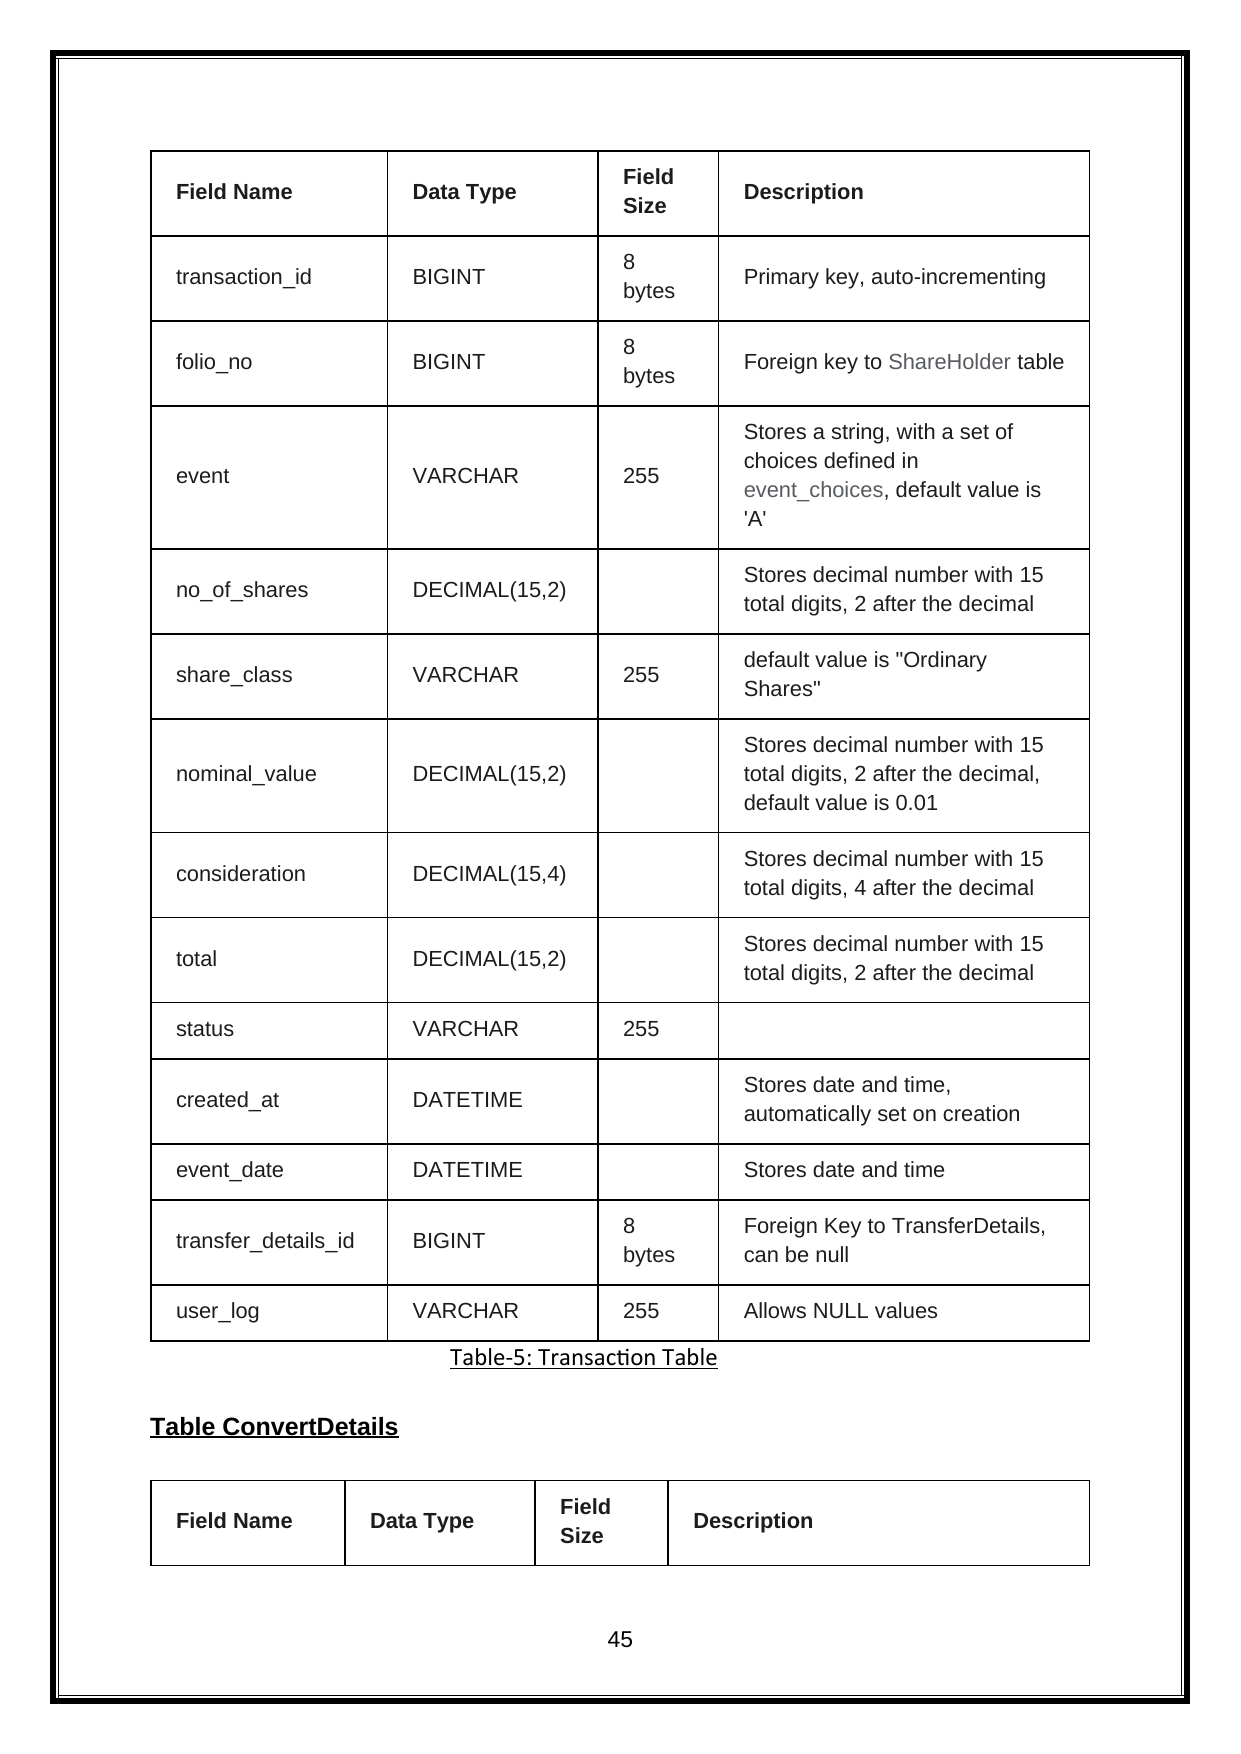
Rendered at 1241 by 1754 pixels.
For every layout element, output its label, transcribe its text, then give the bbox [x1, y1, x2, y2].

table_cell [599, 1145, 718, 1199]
text Table-5: Transaction Table [450, 1342, 1090, 1372]
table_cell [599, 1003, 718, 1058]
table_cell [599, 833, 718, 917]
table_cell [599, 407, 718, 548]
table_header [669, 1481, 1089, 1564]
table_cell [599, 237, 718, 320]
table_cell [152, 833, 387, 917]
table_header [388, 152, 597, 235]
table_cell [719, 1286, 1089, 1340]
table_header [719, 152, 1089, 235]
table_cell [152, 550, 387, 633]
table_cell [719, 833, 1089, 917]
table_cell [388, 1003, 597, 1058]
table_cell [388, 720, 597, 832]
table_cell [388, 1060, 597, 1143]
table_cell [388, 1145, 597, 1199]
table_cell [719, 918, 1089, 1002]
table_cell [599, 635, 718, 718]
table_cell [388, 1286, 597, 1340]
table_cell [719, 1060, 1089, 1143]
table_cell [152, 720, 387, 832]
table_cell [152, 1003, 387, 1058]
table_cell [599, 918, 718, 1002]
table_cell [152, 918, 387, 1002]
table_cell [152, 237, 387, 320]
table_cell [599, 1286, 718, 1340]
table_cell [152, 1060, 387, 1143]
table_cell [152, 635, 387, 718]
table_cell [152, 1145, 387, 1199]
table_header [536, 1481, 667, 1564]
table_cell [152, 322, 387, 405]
text Table ConvertDetails [150, 1412, 1090, 1440]
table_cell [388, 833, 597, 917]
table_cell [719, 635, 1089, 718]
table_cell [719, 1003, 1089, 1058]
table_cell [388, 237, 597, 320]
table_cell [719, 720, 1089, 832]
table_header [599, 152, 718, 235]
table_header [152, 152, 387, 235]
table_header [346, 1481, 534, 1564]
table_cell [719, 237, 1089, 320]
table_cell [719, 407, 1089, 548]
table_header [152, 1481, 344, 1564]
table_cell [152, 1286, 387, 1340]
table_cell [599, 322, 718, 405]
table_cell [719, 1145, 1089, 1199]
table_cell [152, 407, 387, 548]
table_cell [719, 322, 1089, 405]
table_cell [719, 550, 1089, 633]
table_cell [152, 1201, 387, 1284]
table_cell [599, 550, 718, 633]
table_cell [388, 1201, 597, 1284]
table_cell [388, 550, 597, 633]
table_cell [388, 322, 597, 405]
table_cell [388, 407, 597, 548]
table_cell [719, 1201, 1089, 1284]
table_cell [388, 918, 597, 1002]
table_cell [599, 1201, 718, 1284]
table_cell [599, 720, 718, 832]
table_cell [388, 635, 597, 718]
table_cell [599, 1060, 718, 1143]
